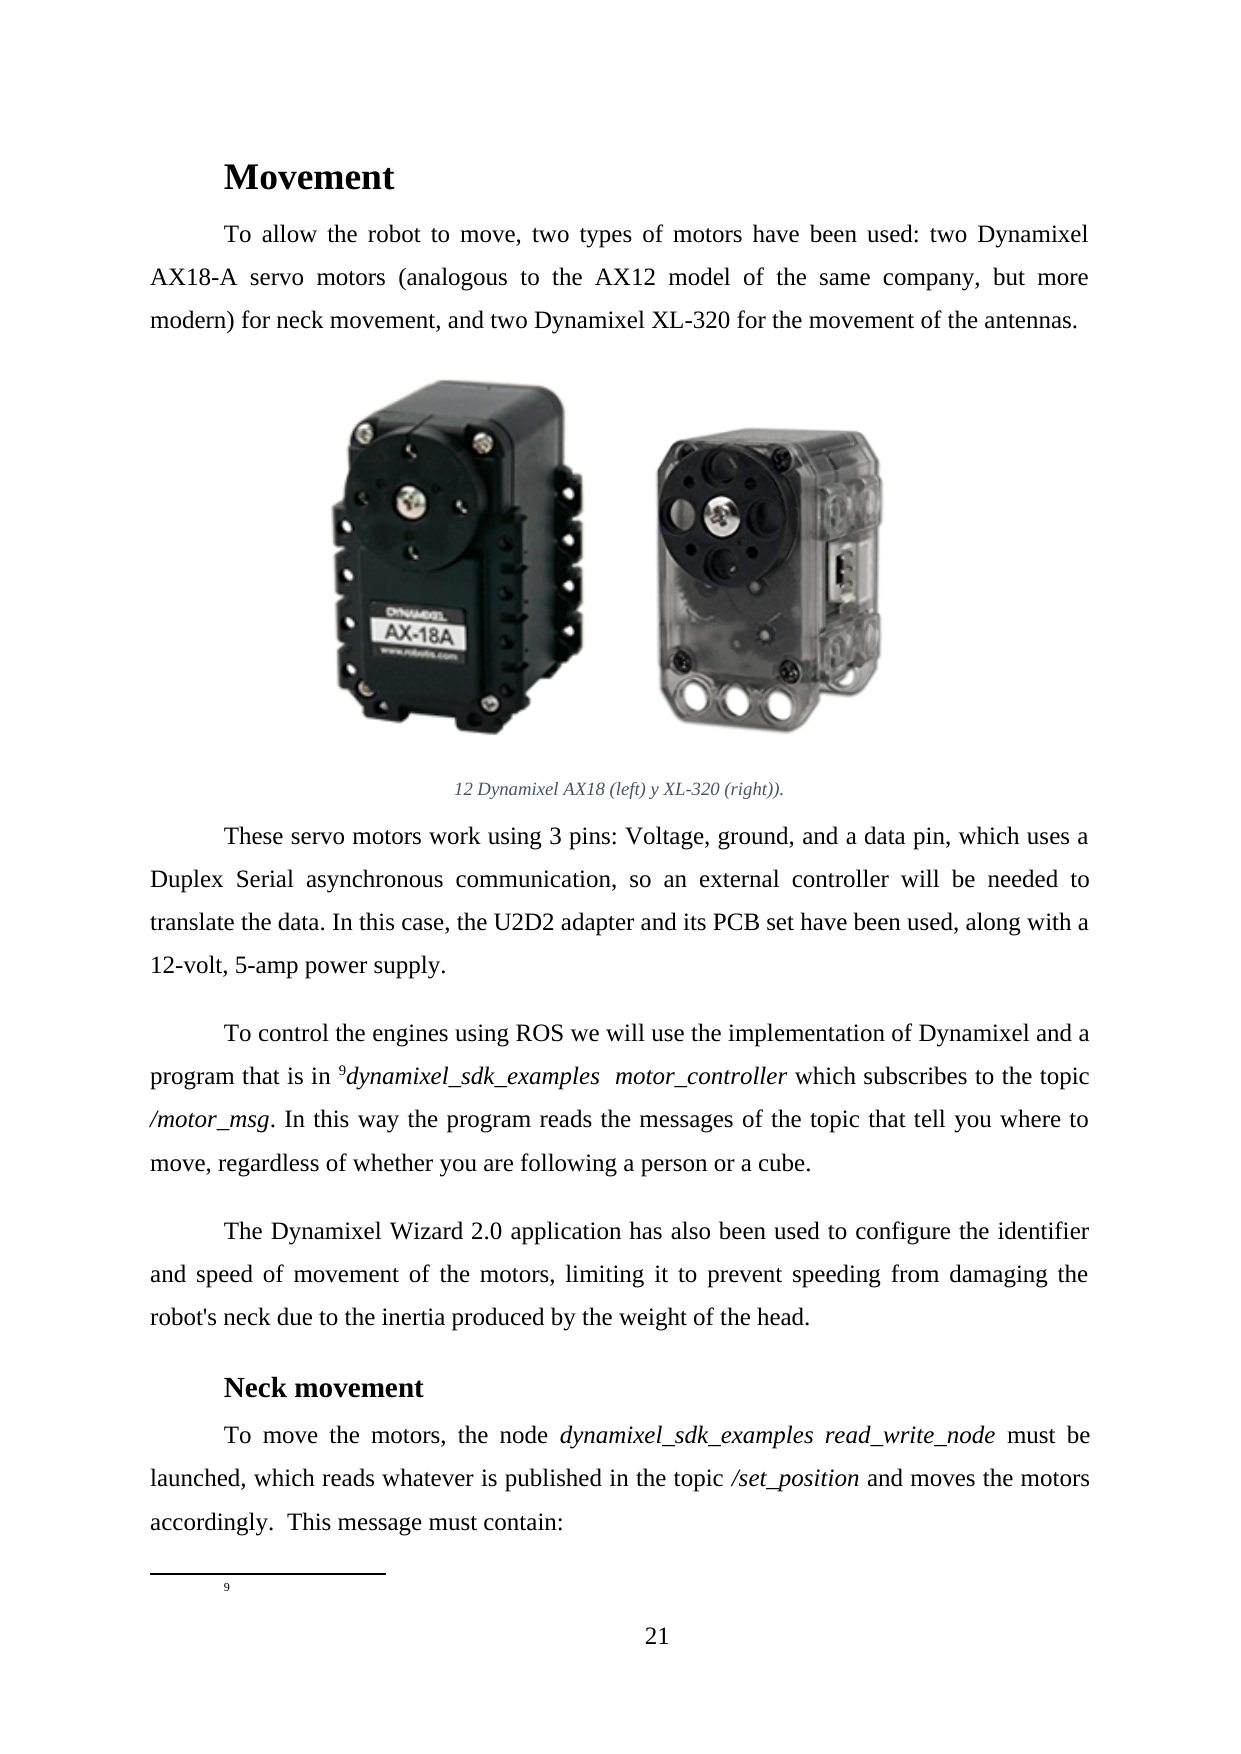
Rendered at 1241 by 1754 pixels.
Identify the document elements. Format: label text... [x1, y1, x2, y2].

text To control the engines using ROS we will use the implementation of Dynamixel and a program that is in dynamixel_sdk_examples motor_controller which subscribes to the topic /motor_msg. In this way the program reads the messages of the topic that tell you where to move, regardless of whether you are following a person or a cube. [150, 1018, 1090, 1176]
picture [297, 373, 625, 739]
subtitle Movement [150, 154, 1090, 197]
subtitle Neck movement [150, 1370, 1090, 1404]
text 12 Dynamixel AX18 (left) y XL-320 (right)). [150, 778, 1090, 800]
text To move the motors, the node dynamixel_sdk_examples read_write_node must be launched, which reads whatever is published in the topic /set_position and moves the motors accordingly. This message must contain: [150, 1420, 1090, 1535]
text The Dynamixel Wizard 2.0 application has also been used to configure the identifier and speed of movement of the motors, limiting it to prevent speeding from damaging the robot's neck due to the inertia produced by the weight of the head. [150, 1216, 1090, 1331]
text These servo motors work using 3 pins: Voltage, ground, and a data pin, which uses a Duplex Serial asynchronous communication, so an external controller will be needed to translate the data. In this case, the U2D2 adapter and its PCB set have been used, along with a 12-volt, 5-amp power supply. [150, 821, 1090, 979]
text To allow the robot to move, two types of motors have been used: two Dynamixel AX18-A servo motors (analogous to the AX12 model of the same company, but more modern) for neck movement, and two Dynamixel XL-320 for the movement of the antennas. [150, 219, 1090, 334]
picture [633, 401, 914, 739]
